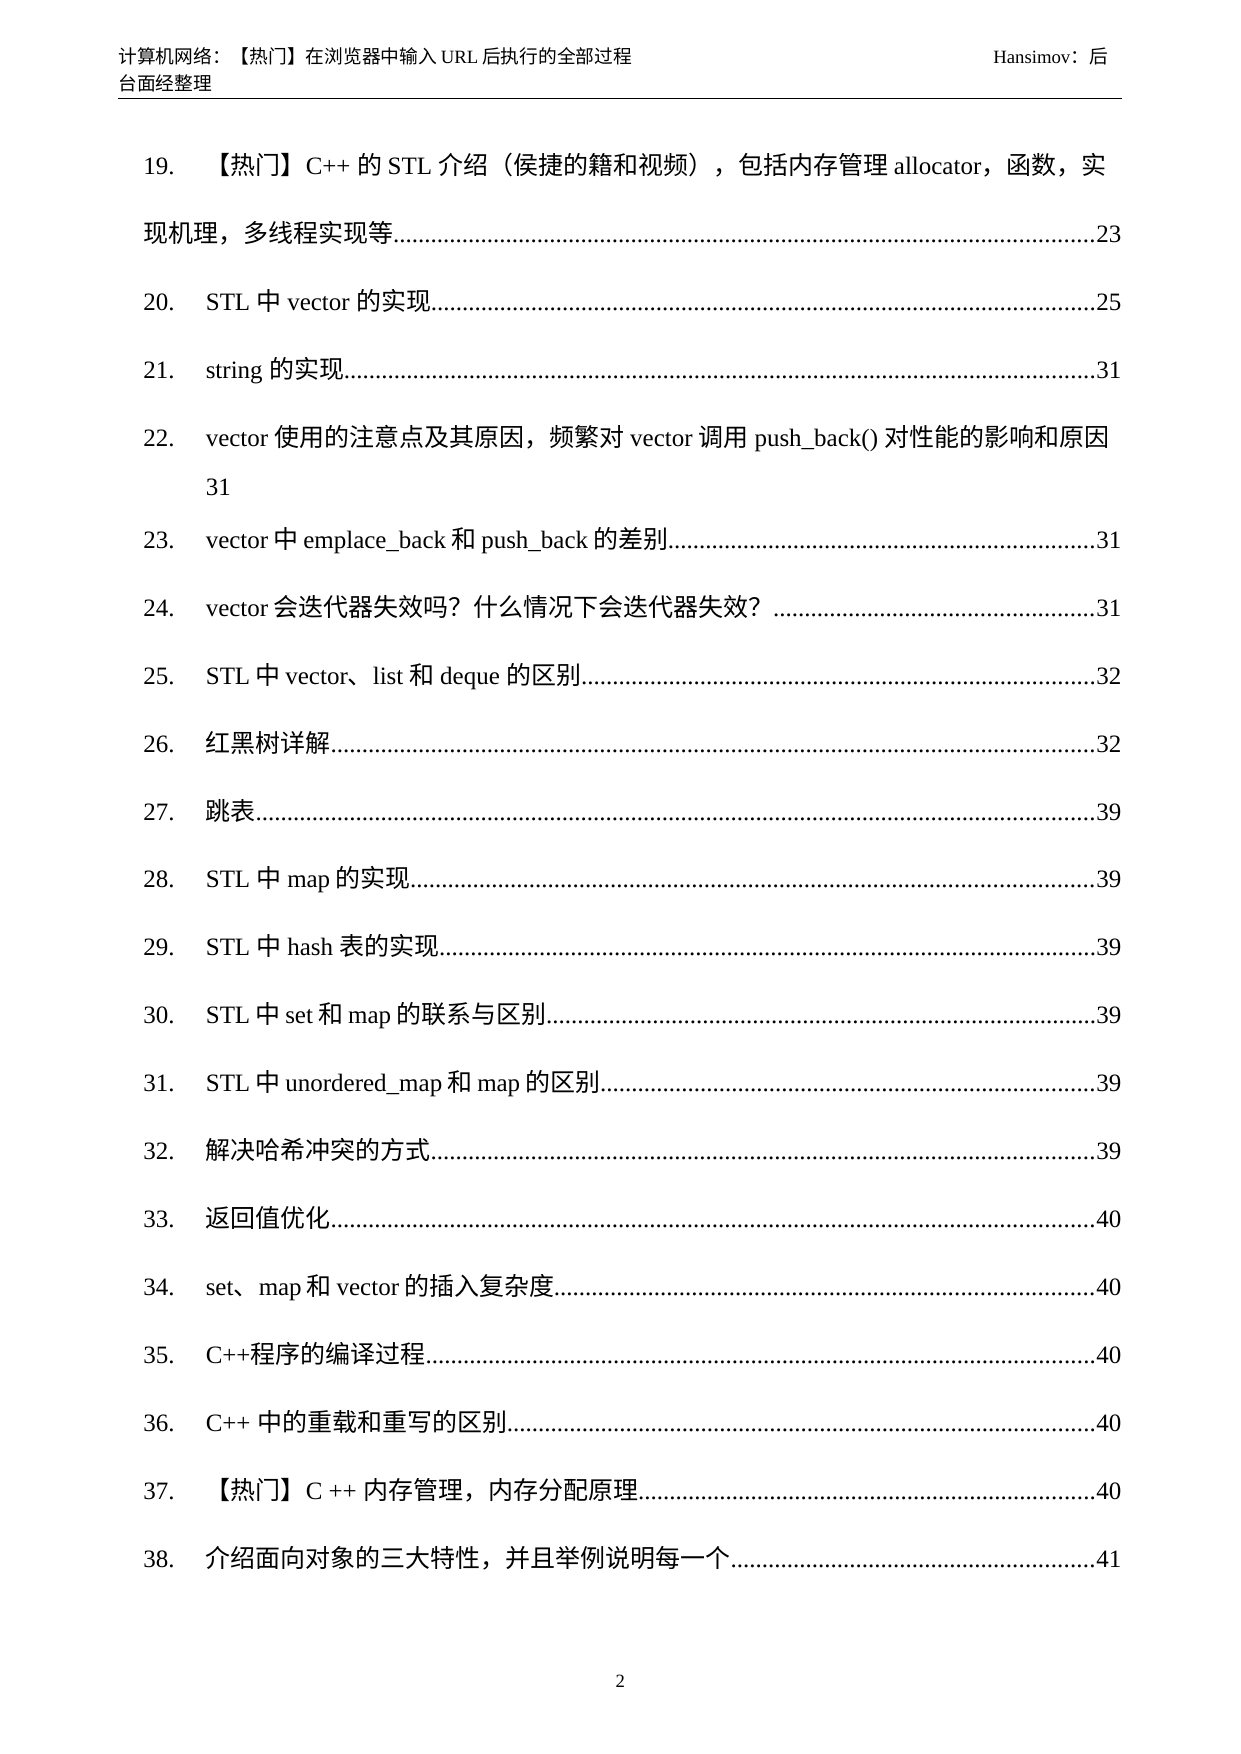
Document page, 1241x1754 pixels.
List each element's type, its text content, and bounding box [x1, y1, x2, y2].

text 22. vector 使用的注意点及其原因，频繁对 vector 调用 push_back() 对性能的影响和原因 31 [143, 402, 1122, 503]
text 29. STL 中 hash 表的实现 39 [143, 911, 1122, 979]
text 24. vector会迭代器失效吗？什么情况下会迭代器失效？ 31 [143, 571, 1122, 639]
text 38. 介绍面向对象的三大特性，并且举例说明每一个 41 [143, 1522, 1122, 1590]
text 20. STL 中 vector 的实现 25 [143, 266, 1122, 334]
text 27. 跳表 39 [143, 775, 1122, 843]
text 36. C++ 中的重载和重写的区别 40 [143, 1386, 1122, 1454]
text 25. STL中vector、list 和 deque 的区别 32 [143, 639, 1122, 707]
text 31. STL中unordered_map和map的区别 39 [143, 1047, 1122, 1115]
text 35. C++程序的编译过程 40 [143, 1318, 1122, 1386]
text 33. 返回值优化 40 [143, 1183, 1122, 1251]
text 21. string 的实现 31 [143, 334, 1122, 402]
text 19. 【热门】C++ 的 STL 介绍（侯捷的籍和视频），包括内存管理 allocator，函数，实现机理，多线程实现等 23 [143, 130, 1122, 266]
text 23. vector中emplace_back和push_back的差别 31 [143, 503, 1122, 571]
text 28. STL 中 map的实现 39 [143, 843, 1122, 911]
text 32. 解决哈希冲突的方式 39 [143, 1115, 1122, 1183]
text 34. set、map和vector的插入复杂度 40 [143, 1251, 1122, 1318]
text 26. 红黑树详解 32 [143, 707, 1122, 775]
text 37. 【热门】C ++ 内存管理，内存分配原理 40 [143, 1454, 1122, 1522]
text 30. STL中set和map的联系与区别 39 [143, 979, 1122, 1047]
